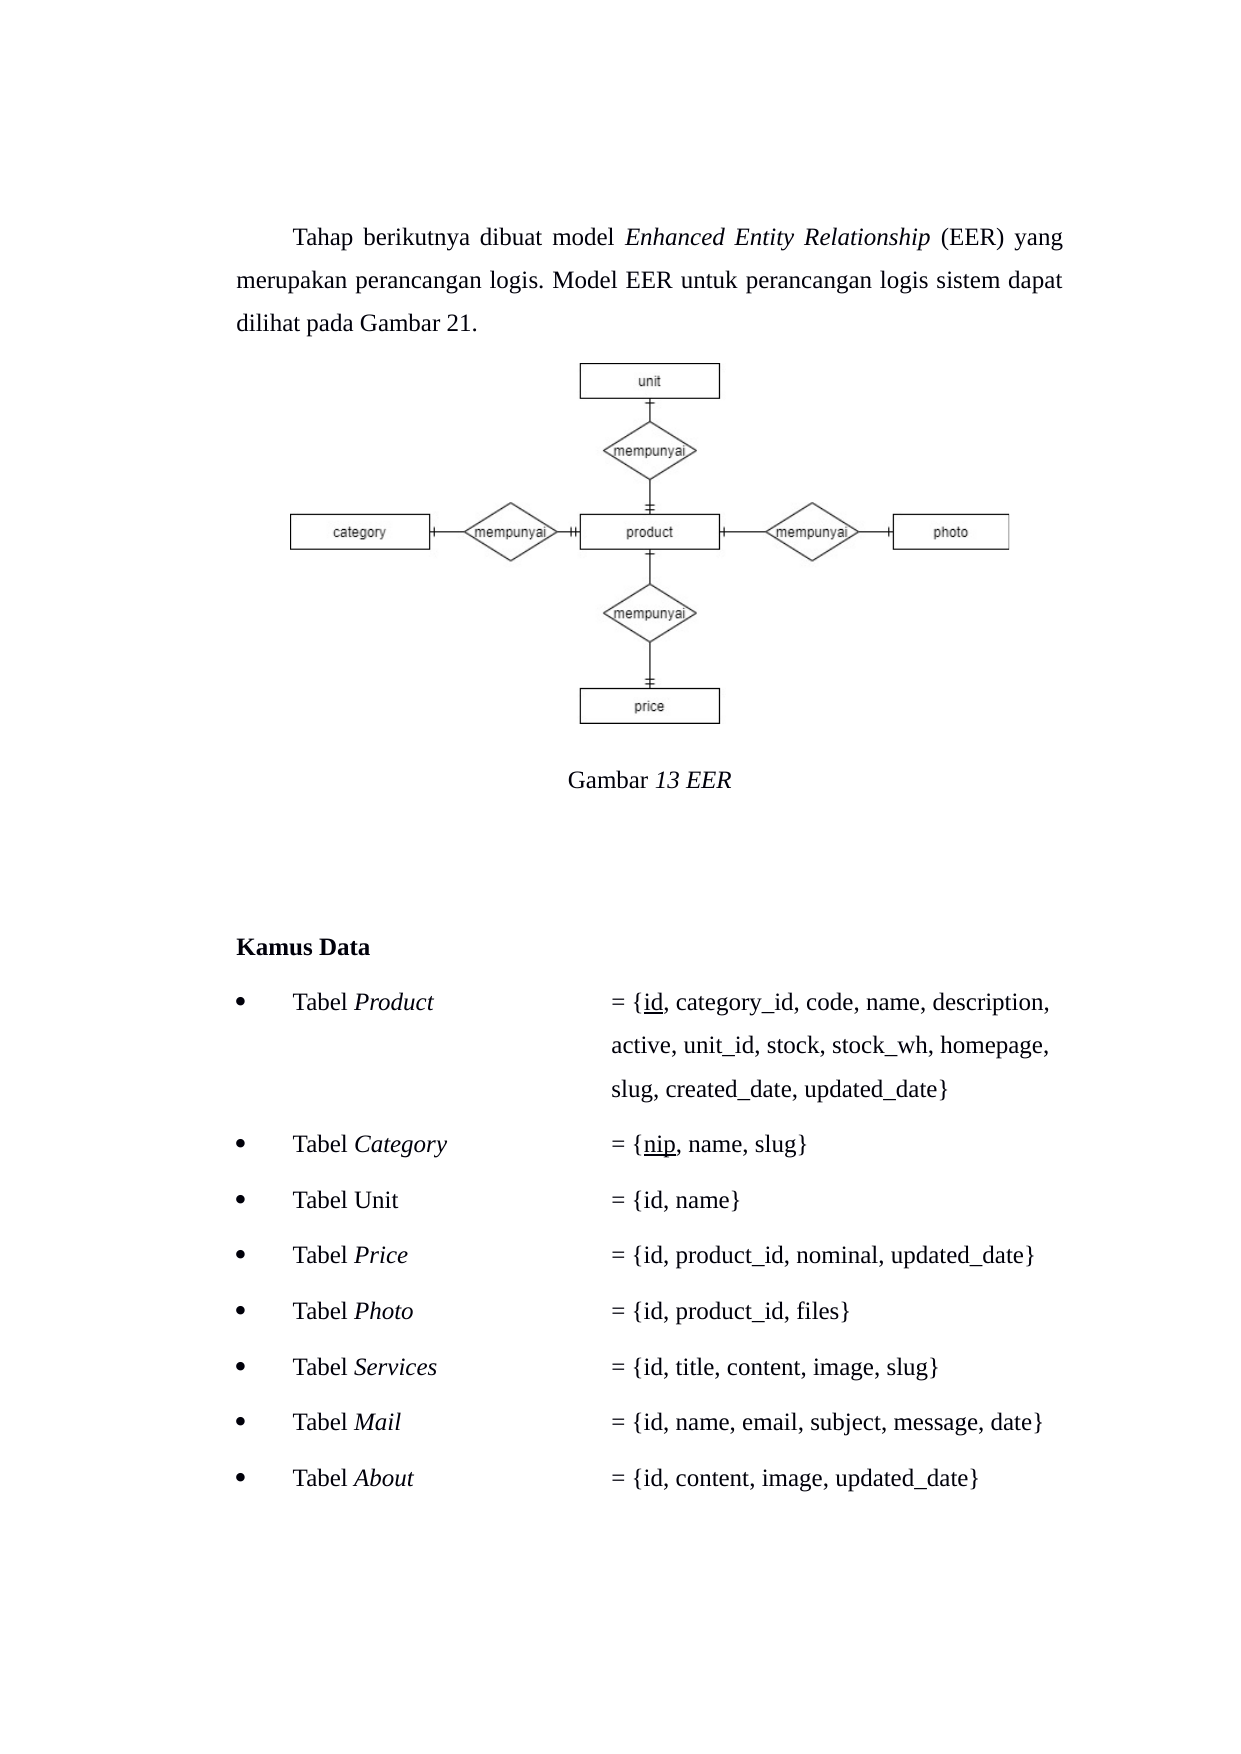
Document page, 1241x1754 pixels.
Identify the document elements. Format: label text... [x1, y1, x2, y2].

picture [290, 363, 1010, 724]
list Tabel About = {id, content, image, updated_date} [236, 1463, 1063, 1492]
list Tabel Product = {id, category_id, code, name, description, active, unit_id, stock, stock_wh, homepage, slug, created_date, updated_date} [236, 987, 1063, 1102]
list Tabel Unit = {id, name} [236, 1185, 1063, 1214]
list Tabel Price = {id, product_id, nominal, updated_date} [236, 1241, 1063, 1269]
list Tabel Mail = {id, name, email, subject, message, date} [236, 1407, 1063, 1436]
list Kamus Data [236, 932, 1063, 961]
list Tabel Category = {nip, name, slug} [236, 1129, 1063, 1158]
list Tahap berikutnya dibuat model Enhanced Entity Relationship (EER) yang merupakan perancangan logis. Model EER untuk perancangan logis sistem dapat dilihat pada Gambar 21. [236, 222, 1063, 337]
list Tabel Photo = {id, product_id, files} [236, 1296, 1063, 1325]
list Tabel Services = {id, title, content, image, slug} [236, 1352, 1063, 1381]
